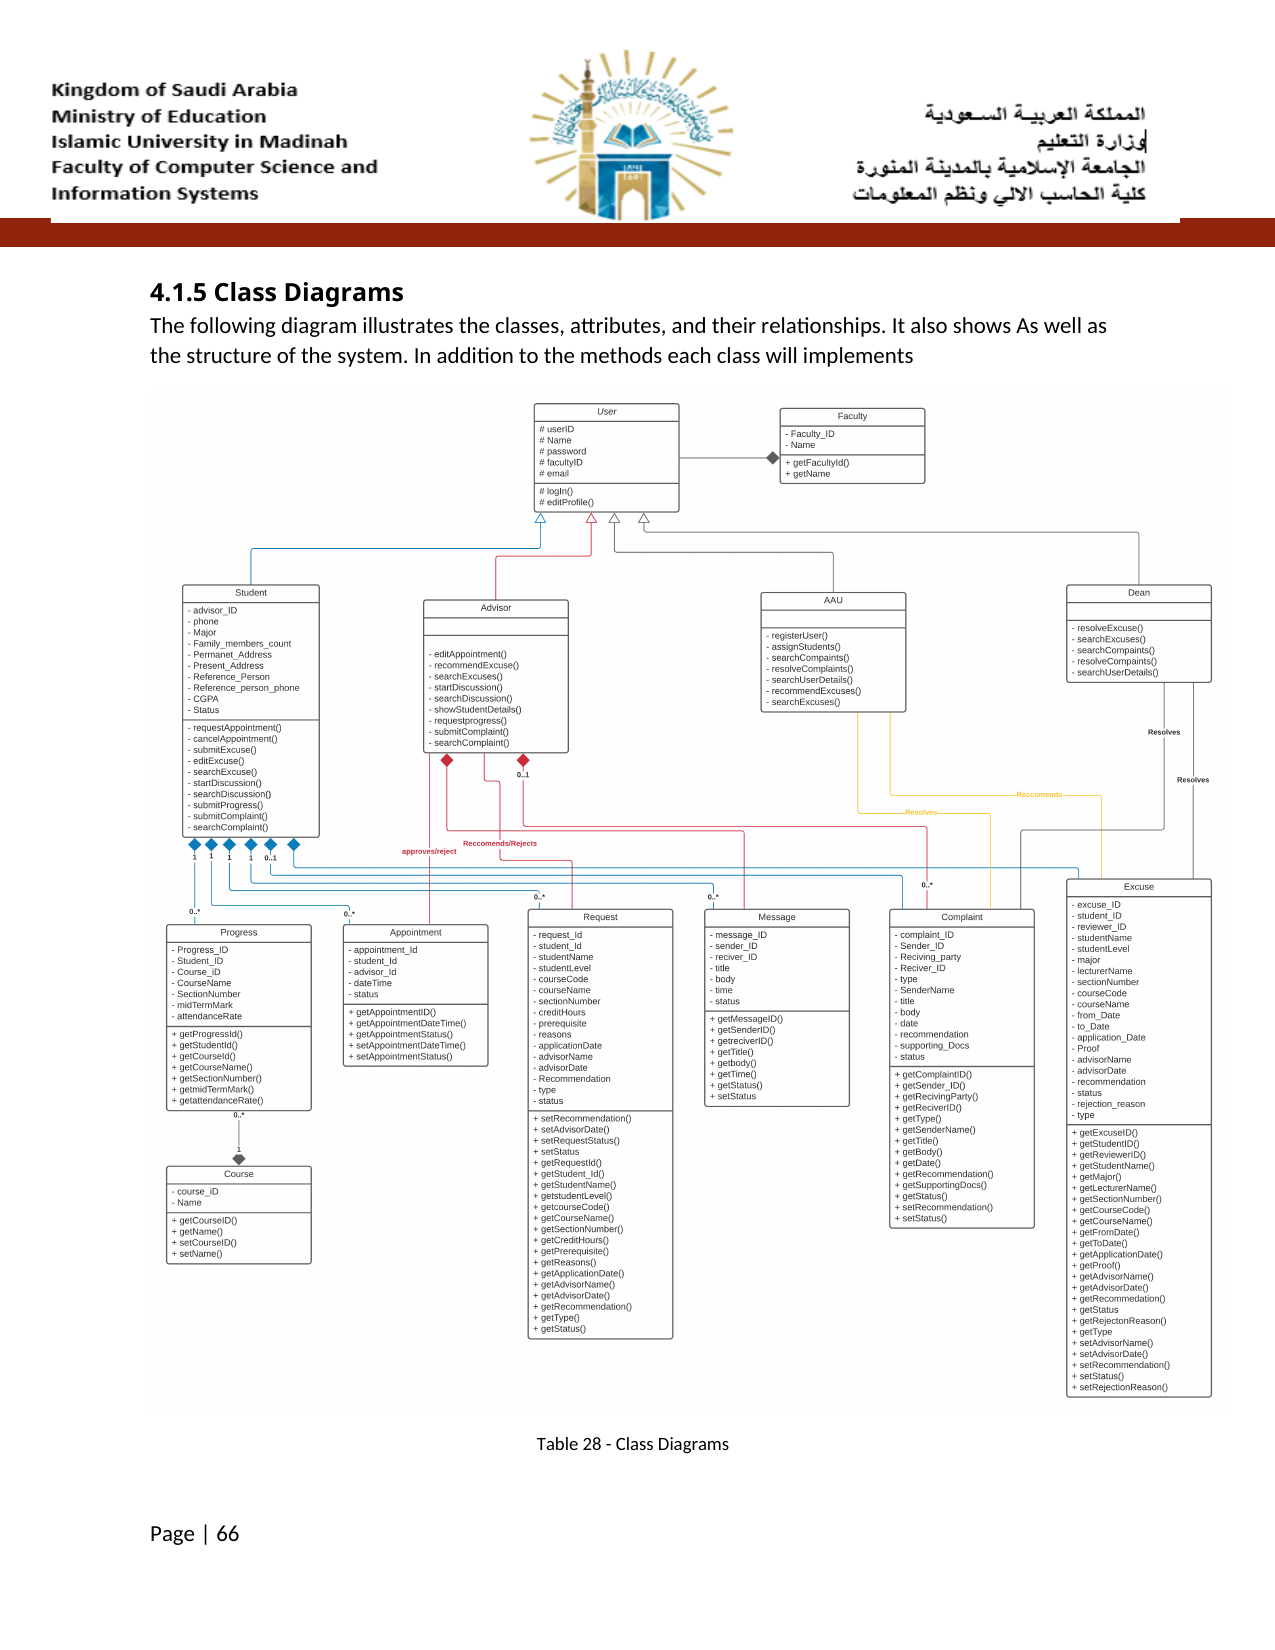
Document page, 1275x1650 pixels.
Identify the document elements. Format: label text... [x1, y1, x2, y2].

picture [150, 388, 1228, 1414]
text Table 28 - Class Diagrams [150, 1432, 1116, 1455]
subtitle 4.1.5 Class Diagrams [150, 274, 1116, 308]
picture [48, 47, 1179, 222]
text The following diagram illustrates the classes, attributes, and their relationships. It also shows As well as the structure of the system. In addition to the methods each class will implements [150, 311, 1116, 369]
